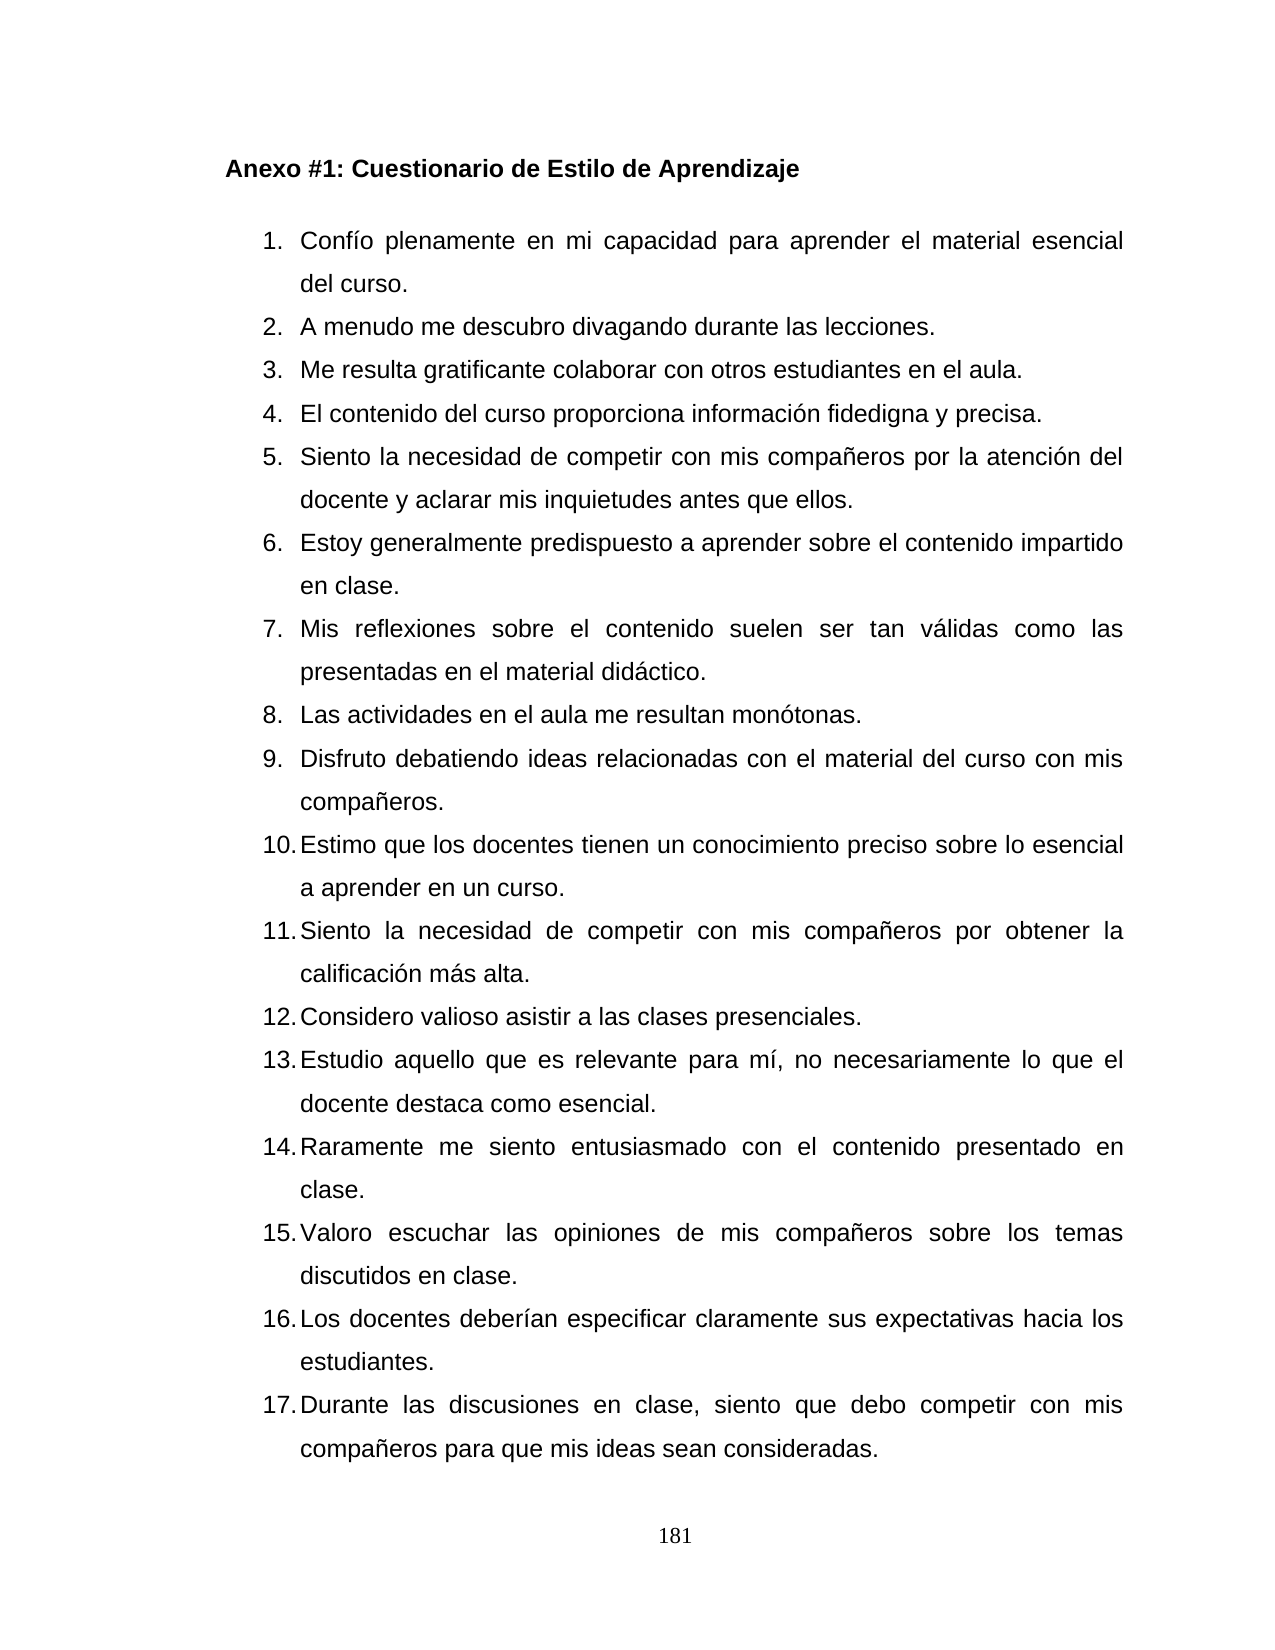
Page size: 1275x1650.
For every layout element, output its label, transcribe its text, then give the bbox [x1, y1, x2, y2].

subtitle Anexo #1: Cuestionario de Estilo de Aprendizaje [225, 154, 1125, 183]
list Valoro escuchar las opiniones de mis compañeros sobre los temas discutidos en clase. [262, 1218, 1125, 1290]
list Estudio aquello que es relevante para mí, no necesariamente lo que el docente destaca como esencial. [262, 1045, 1125, 1117]
list Siento la necesidad de competir con mis compañeros por la atención del docente y aclarar mis inquietudes antes que ellos. [262, 442, 1125, 513]
list Considero valioso asistir a las clases presenciales. [262, 1002, 1125, 1031]
list Las actividades en el aula me resultan monótonas. [262, 700, 1125, 729]
list A menudo me descubro divagando durante las lecciones. [262, 312, 1125, 341]
list Confío plenamente en mi capacidad para aprender el material esencial del curso. [262, 226, 1125, 298]
list Me resulta gratificante colaborar con otros estudiantes en el aula. [262, 355, 1125, 384]
list Los docentes deberían especificar claramente sus expectativas hacia los estudiantes. [262, 1304, 1125, 1376]
list Durante las discusiones en clase, siento que debo competir con mis compañeros para que mis ideas sean consideradas. [262, 1390, 1125, 1462]
list Estimo que los docentes tienen un conocimiento preciso sobre lo esencial a aprender en un curso. [262, 830, 1125, 902]
list Raramente me siento entusiasmado con el contenido presentado en clase. [262, 1132, 1125, 1203]
list Estoy generalmente predispuesto a aprender sobre el contenido impartido en clase. [262, 528, 1125, 600]
list Mis reflexiones sobre el contenido suelen ser tan válidas como las presentadas en el material didáctico. [262, 614, 1125, 686]
list El contenido del curso proporciona información fidedigna y precisa. [262, 398, 1125, 427]
list Siento la necesidad de competir con mis compañeros por obtener la calificación más alta. [262, 916, 1125, 988]
list Disfruto debatiendo ideas relacionadas con el material del curso con mis compañeros. [262, 743, 1125, 815]
